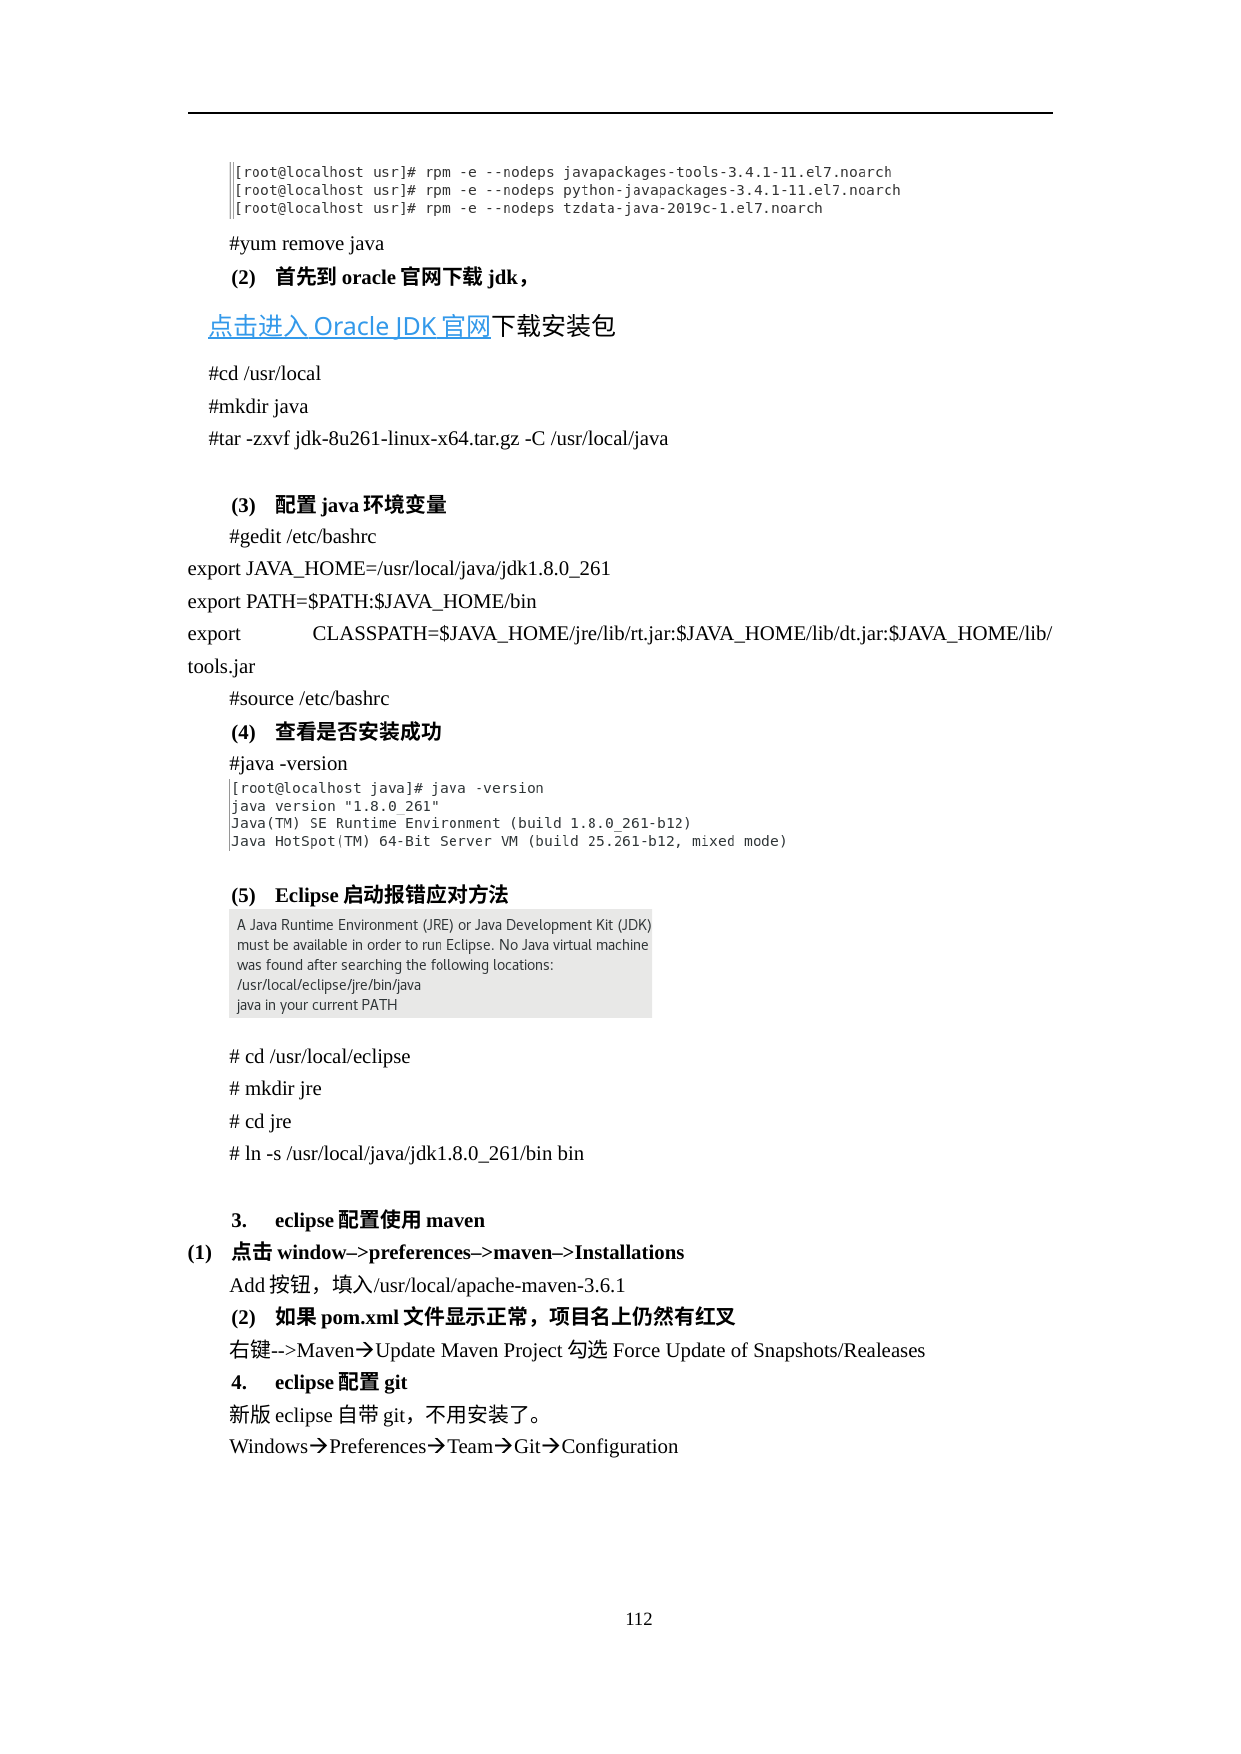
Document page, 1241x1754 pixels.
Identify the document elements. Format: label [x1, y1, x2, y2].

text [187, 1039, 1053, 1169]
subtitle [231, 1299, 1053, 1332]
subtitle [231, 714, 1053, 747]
picture [229, 162, 915, 219]
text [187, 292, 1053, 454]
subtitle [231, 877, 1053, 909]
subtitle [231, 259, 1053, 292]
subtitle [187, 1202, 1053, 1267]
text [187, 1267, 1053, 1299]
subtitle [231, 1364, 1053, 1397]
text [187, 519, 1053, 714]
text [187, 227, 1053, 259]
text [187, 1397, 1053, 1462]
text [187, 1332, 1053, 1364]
picture [229, 909, 653, 1018]
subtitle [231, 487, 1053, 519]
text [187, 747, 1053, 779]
picture [229, 779, 789, 851]
